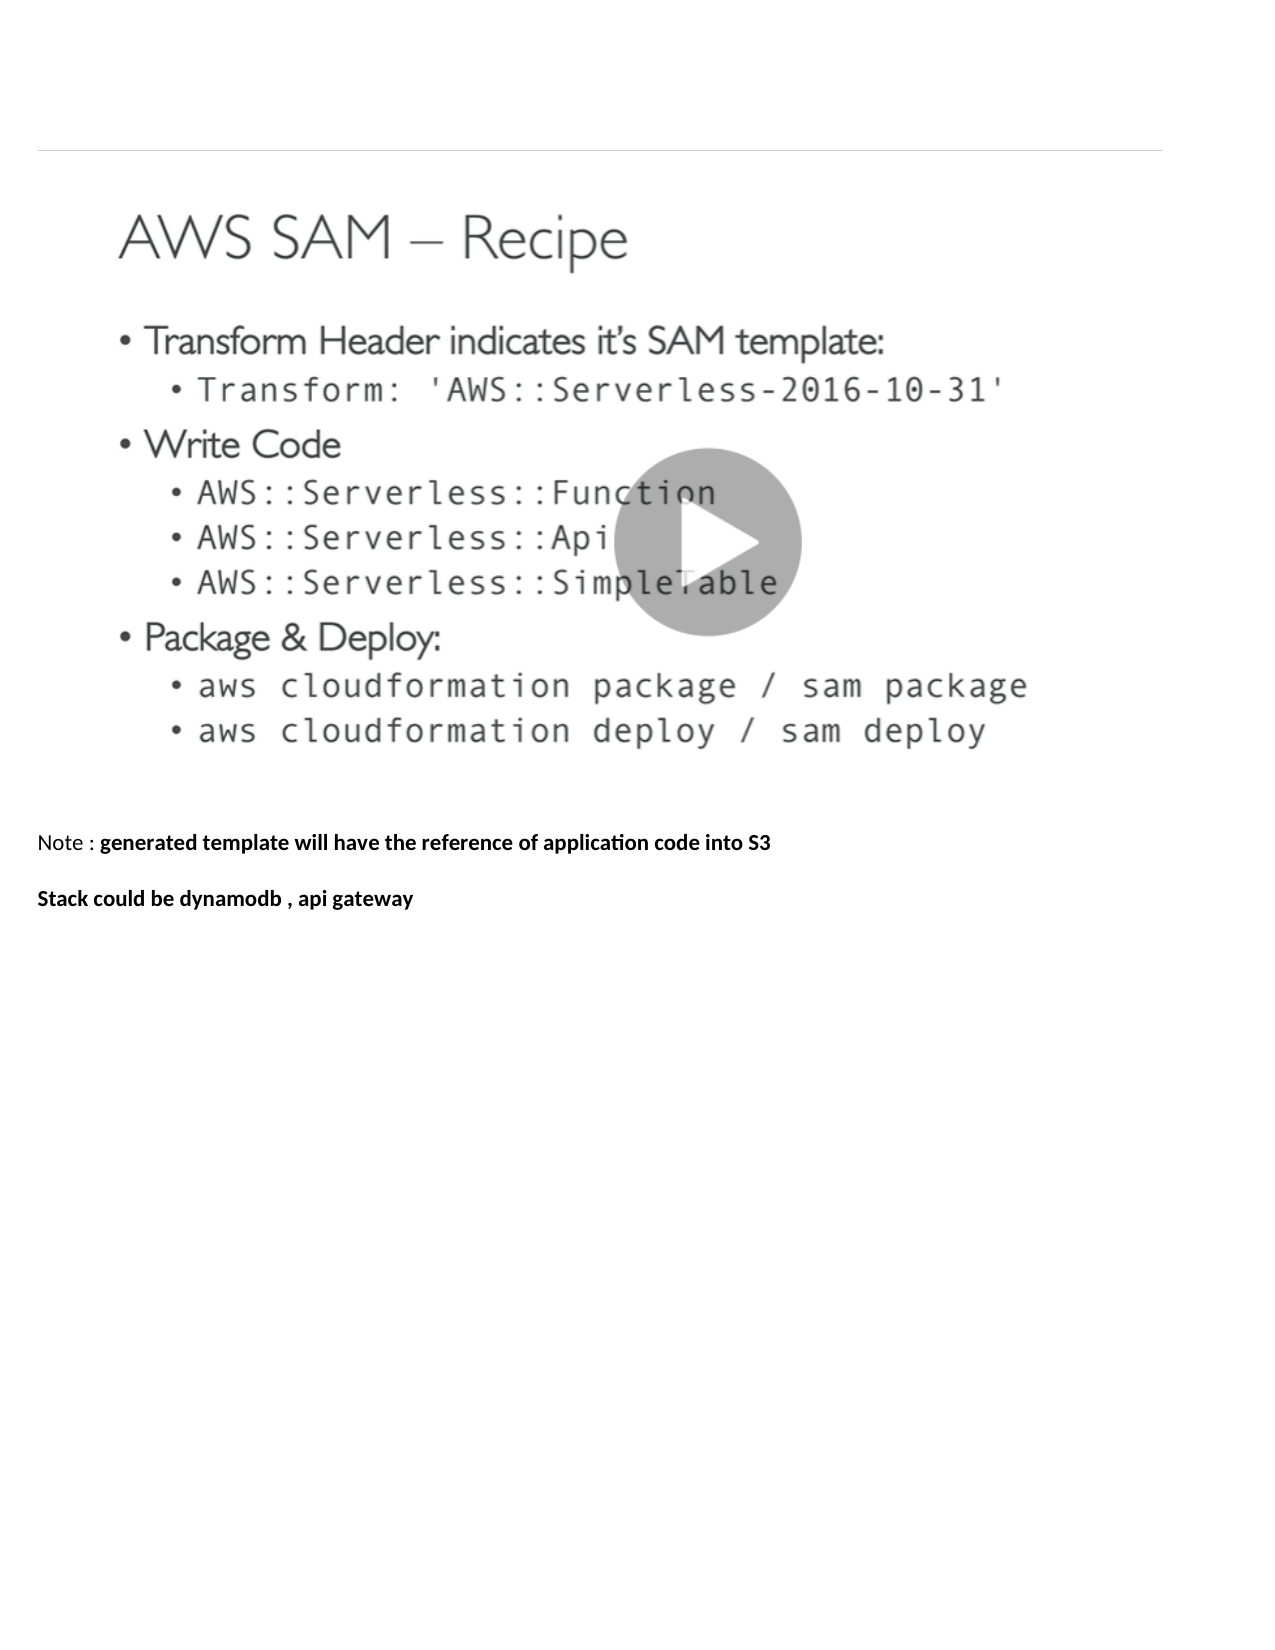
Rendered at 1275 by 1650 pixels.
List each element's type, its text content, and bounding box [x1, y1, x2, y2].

text Note : generated template will have the reference of application code into S3 [37, 828, 1125, 856]
picture [37, 150, 1163, 800]
text Stack could be dynamodb , api gateway [37, 884, 1125, 912]
